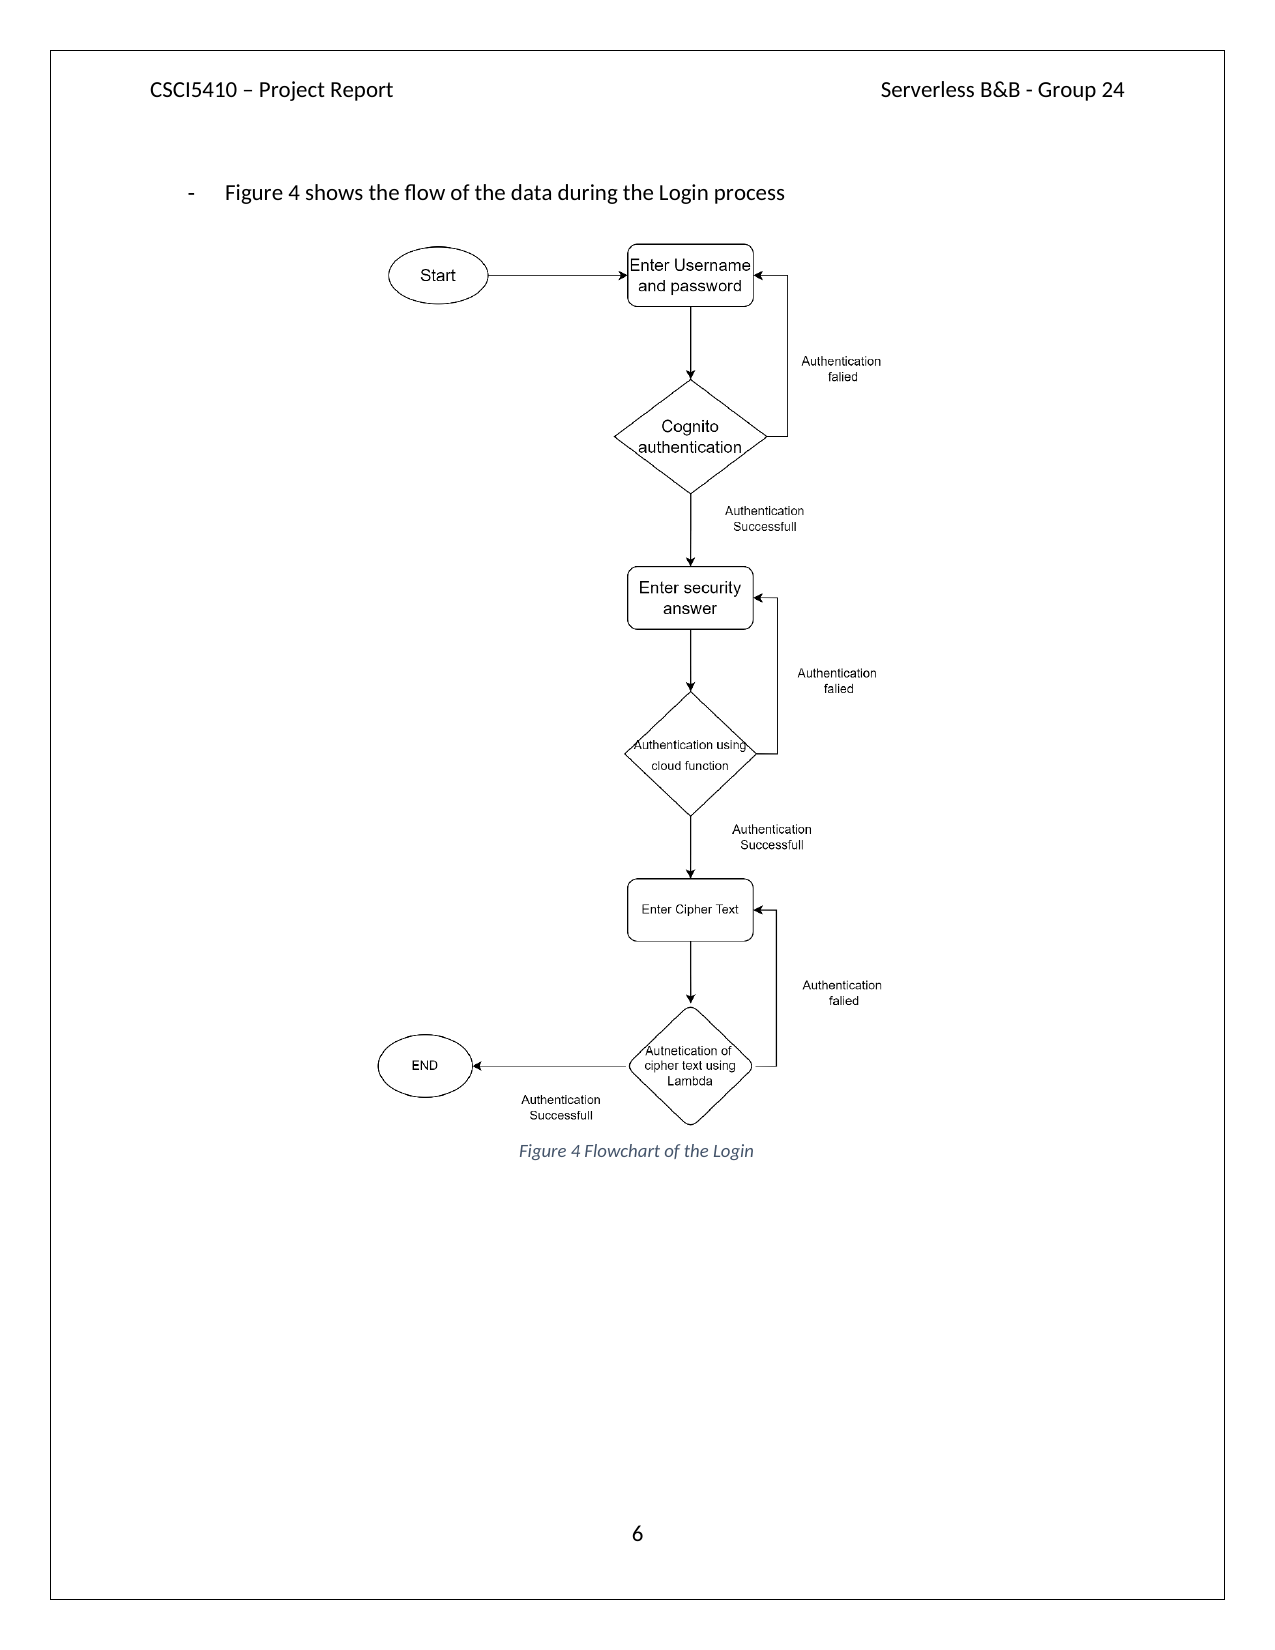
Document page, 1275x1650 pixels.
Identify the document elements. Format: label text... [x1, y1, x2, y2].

picture [367, 234, 908, 1139]
text Figure 4 Flowchart of the Login [150, 1139, 1125, 1162]
list Figure 4 shows the flow of the data during the Login process [187, 178, 1125, 206]
